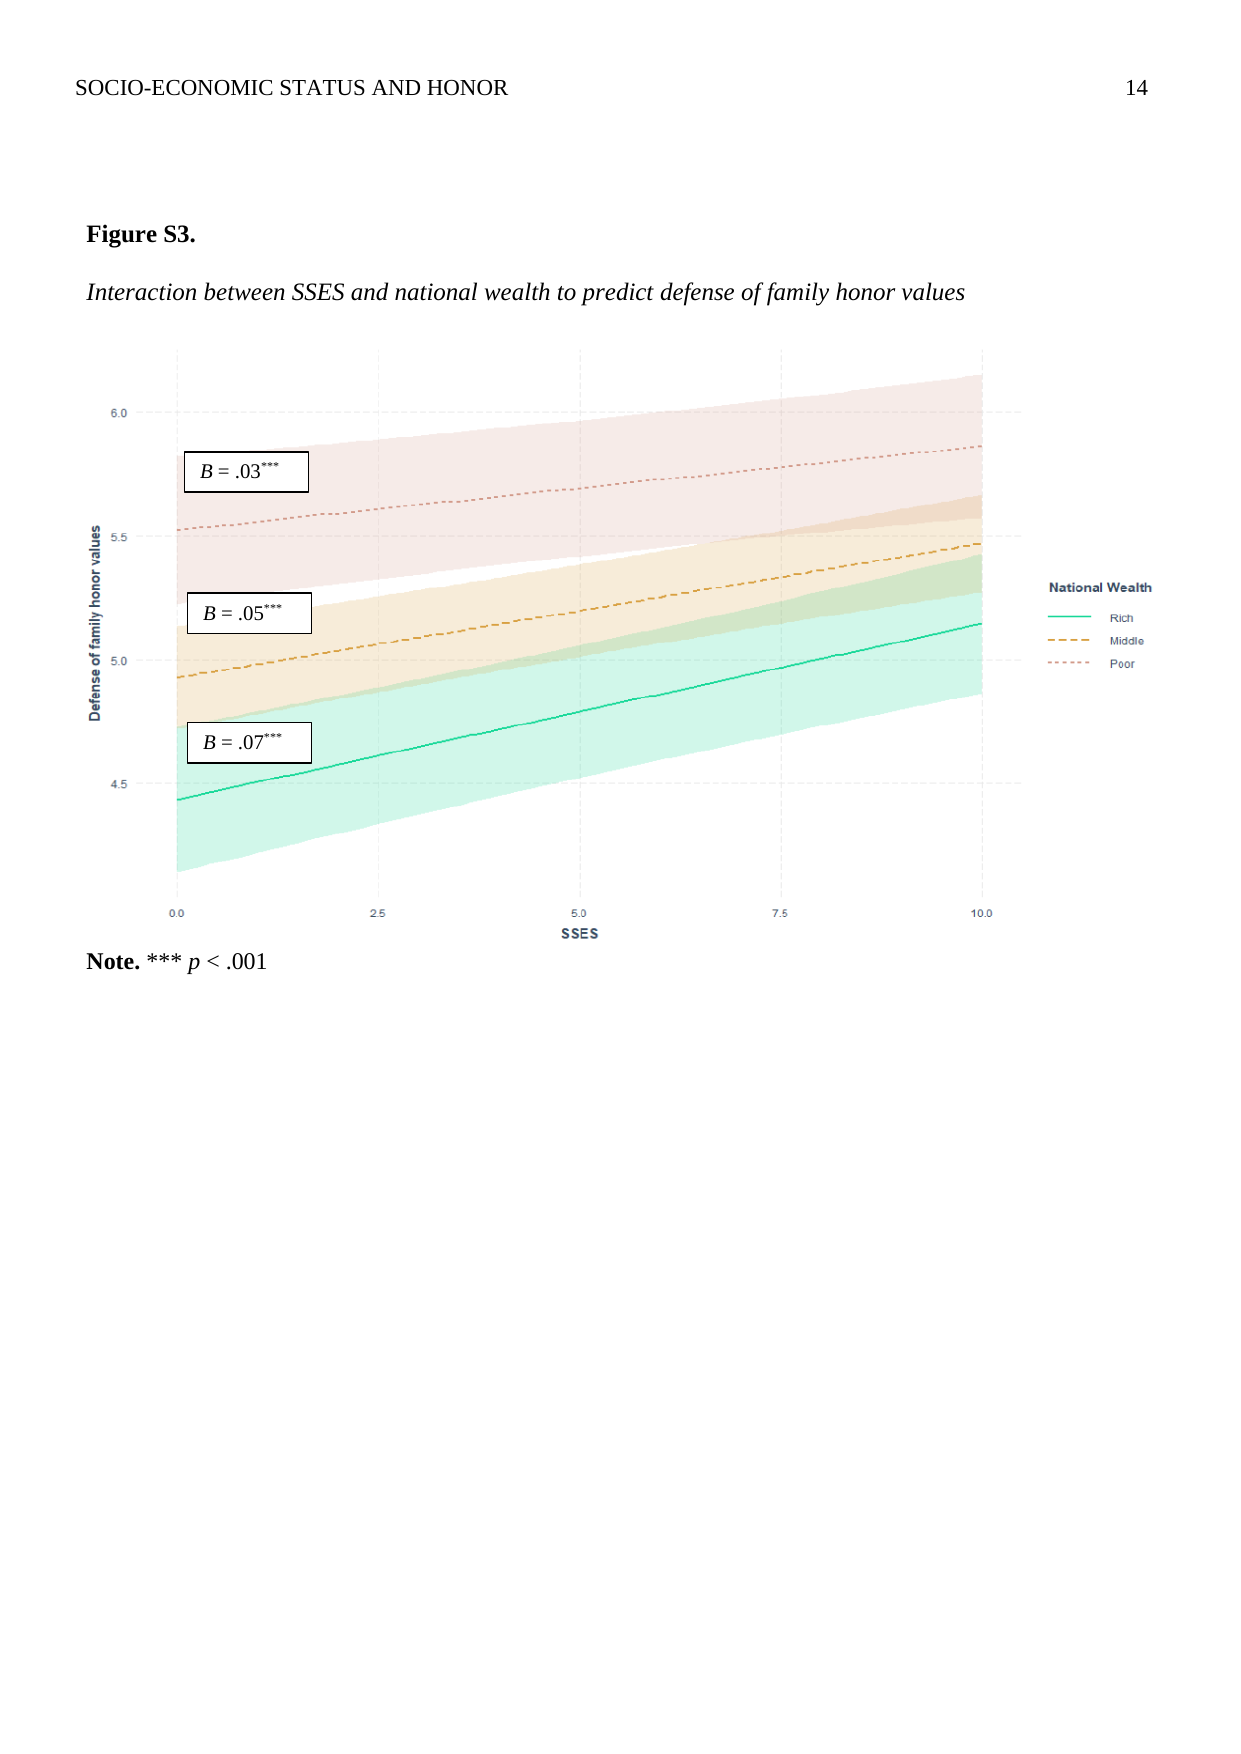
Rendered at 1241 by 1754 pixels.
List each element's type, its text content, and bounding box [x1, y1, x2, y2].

table_cell Note. *** p < .001 [75, 947, 1165, 979]
table_header Figure S3. Interaction between SSES and national wealth to predict defense of family honor values [75, 219, 1165, 310]
picture [86, 342, 1166, 943]
table_cell [75, 310, 1165, 947]
